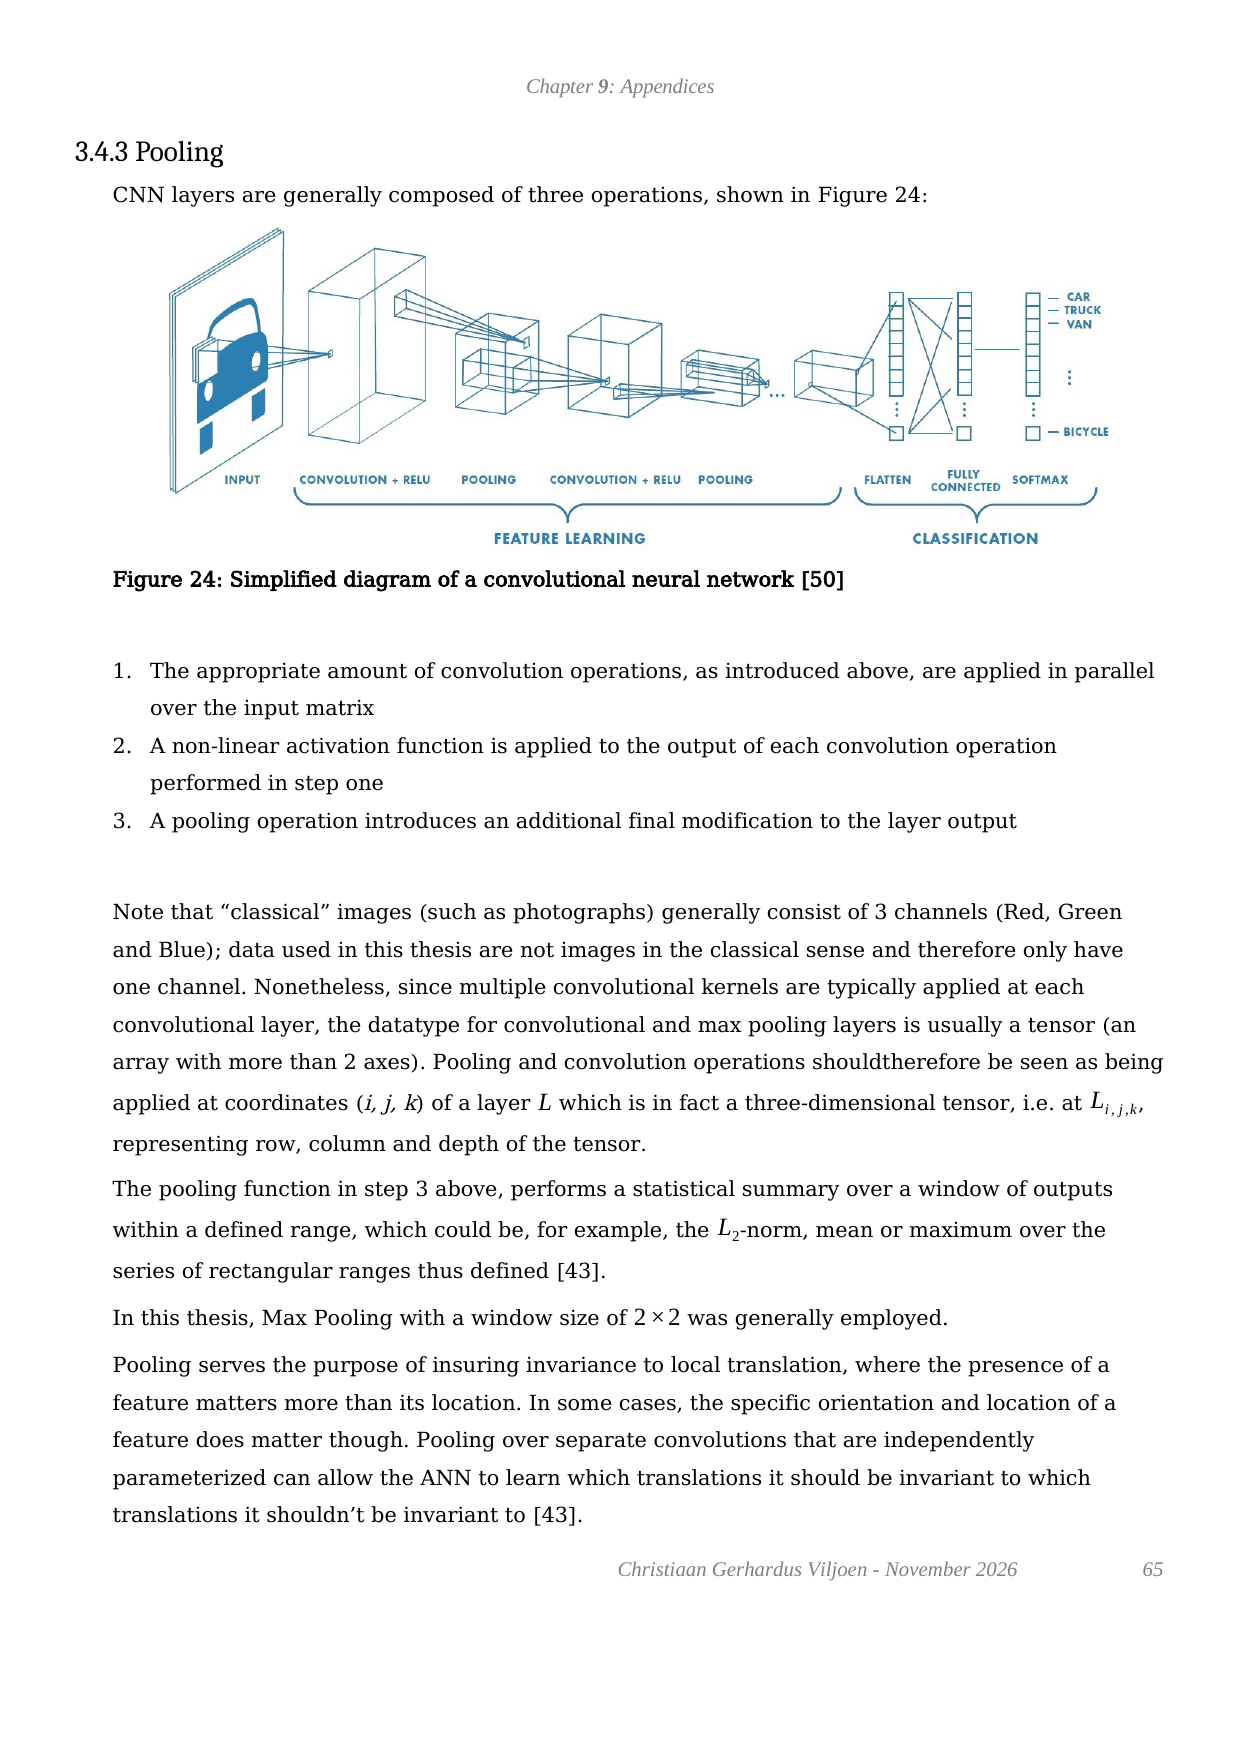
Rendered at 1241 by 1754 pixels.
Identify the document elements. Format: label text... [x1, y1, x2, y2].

picture [168, 227, 1109, 545]
text Pooling serves the purpose of insuring invariance to local translation, where the presence of a feature matters more than its location. In some cases, the specific orientation and location of a feature does matter though. Pooling over separate convolutions that are independently parameterized can allow the ANN to learn which translations it should be invariant to which translations it shouldn’t be invariant to . [112, 1352, 1165, 1527]
list A non-linear activation function is applied to the output of each convolution operation performed in step one [112, 732, 1165, 795]
text In this thesis, Max Pooling with a window size of was generally employed. [112, 1303, 1165, 1331]
text The pooling function in step 3 above, performs a statistical summary over a window of outputs within a defined range, which could be, for example, the -norm, mean or maximum over the series of rectangular ranges thus defined . [112, 1176, 1165, 1283]
list The appropriate amount of convolution operations, as introduced above, are applied in parallel over the input matrix [112, 657, 1165, 720]
list Note that “classical” images (such as photographs) generally consist of 3 channels (Red, Green and Blue); data used in this thesis are not images in the classical sense and therefore only have one channel. Nonetheless, since multiple convolutional kernels are typically applied at each convolutional layer, the datatype for convolutional and max pooling layers is usually a tensor (an array with more than 2 axes). Pooling and convolution operations shouldtherefore be seen as being applied at coordinates (i, j, k) of a layer which is in fact a three-dimensional tensor, i.e. at , representing row, column and depth of the tensor. [112, 899, 1165, 1155]
subtitle Pooling [75, 135, 1165, 169]
text Figure 24: Simplified diagram of a convolutional neural network [112, 566, 1165, 591]
list A pooling operation introduces an additional final modification to the layer output [112, 807, 1165, 832]
text CNN layers are generally composed of three operations, shown in Figure 24: [112, 181, 1165, 206]
